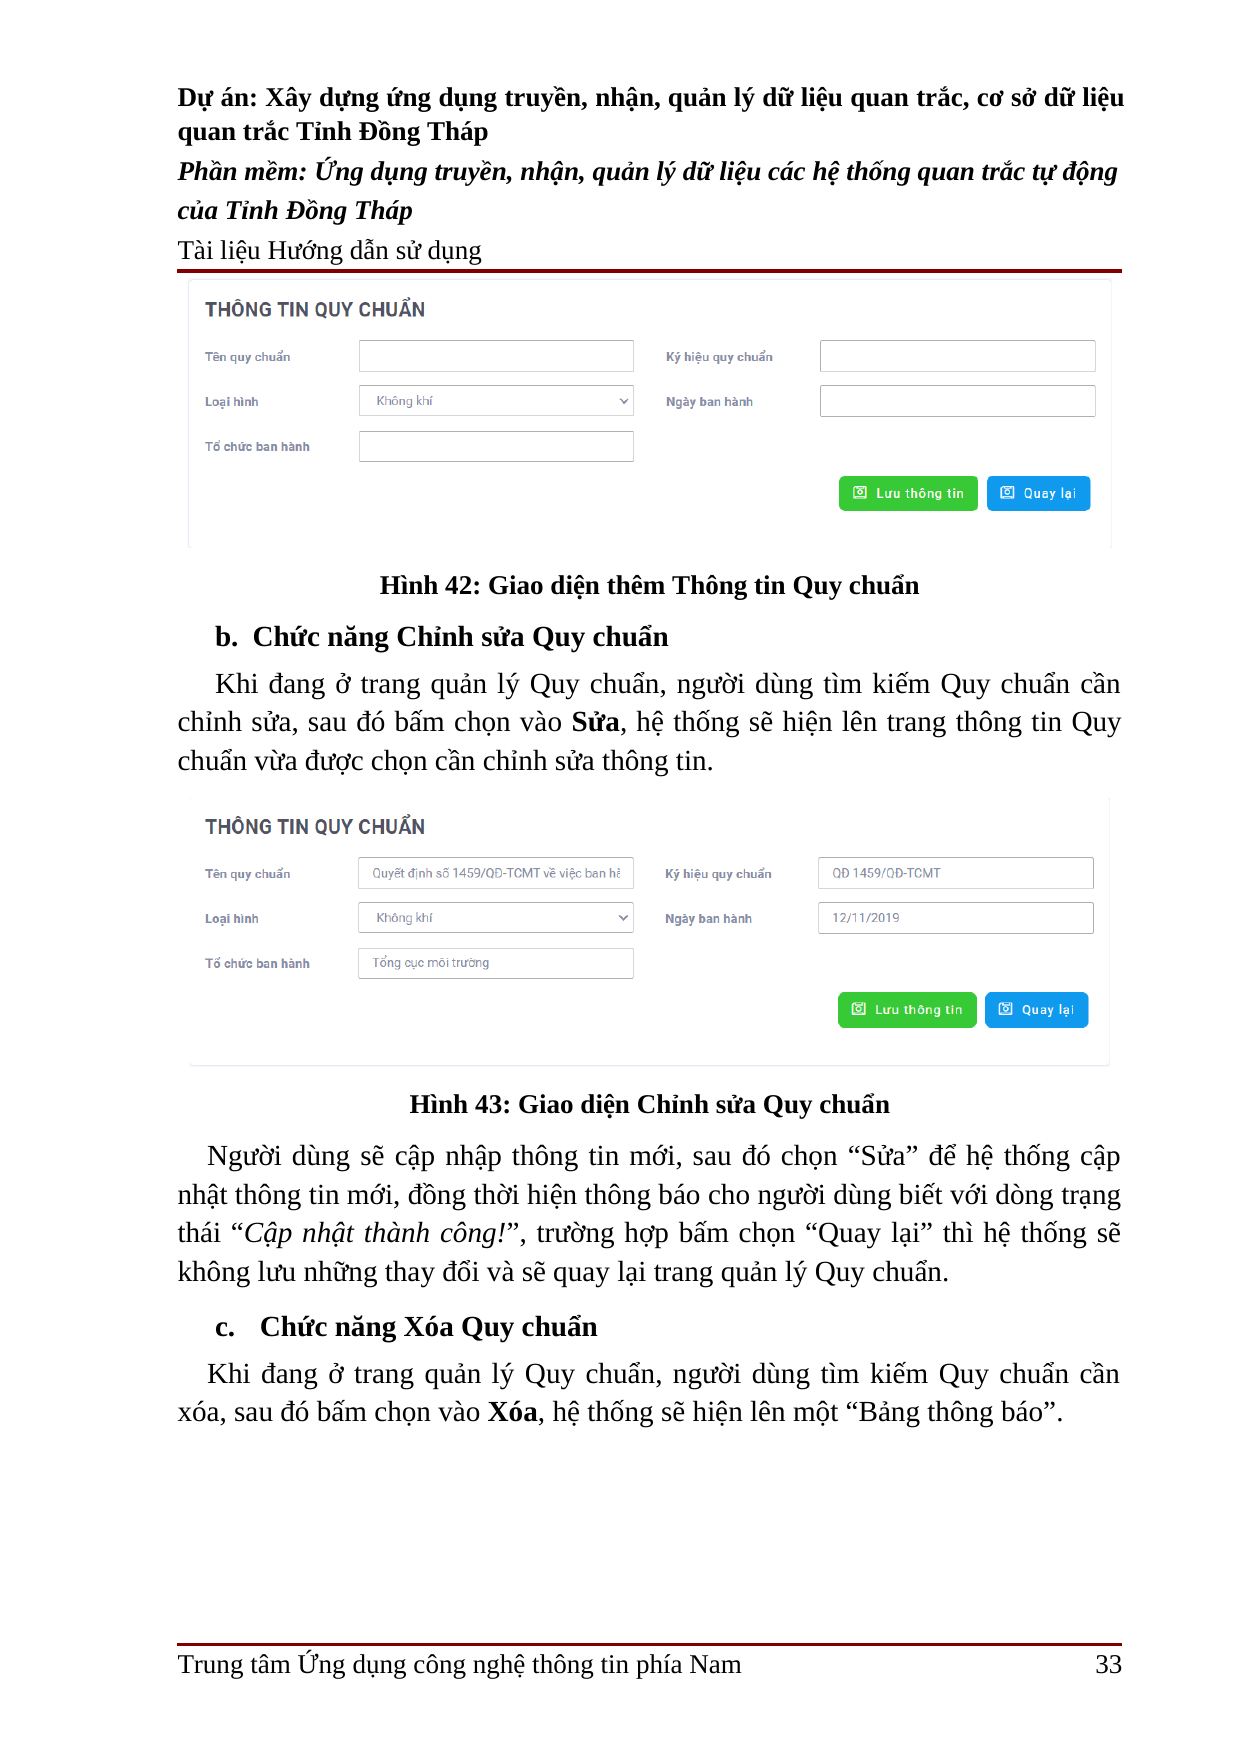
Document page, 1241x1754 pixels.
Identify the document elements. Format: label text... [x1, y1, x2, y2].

picture [189, 798, 1110, 1067]
list Chức năng Xóa Quy chuẩn [215, 1309, 1122, 1343]
list Chức năng Chỉnh sửa Quy chuẩn [215, 619, 1122, 653]
text Khi đang ở trang quản lý Quy chuẩn, người dùng tìm kiếm Quy chuẩn cần xóa, sau đó bấm chọn vào Xóa, hệ thống sẽ hiện lên một “Bảng thông báo”. [177, 1356, 1122, 1428]
text Khi đang ở trang quản lý Quy chuẩn, người dùng tìm kiếm Quy chuẩn cần chỉnh sửa, sau đó bấm chọn vào Sửa, hệ thống sẽ hiện lên trang thông tin Quy chuẩn vừa được chọn cần chỉnh sửa thông tin. [177, 666, 1122, 776]
text Người dùng sẽ cập nhập thông tin mới, sau đó chọn “Sửa” để hệ thống cập nhật thông tin mới, đồng thời hiện thông báo cho người dùng biết với dòng trạng thái “Cập nhật thành công!”, trường hợp bấm chọn “Quay lại” thì hệ thống sẽ không lưu những thay đổi và sẽ quay lại trang quản lý Quy chuẩn. [177, 1138, 1122, 1288]
picture [187, 278, 1112, 548]
